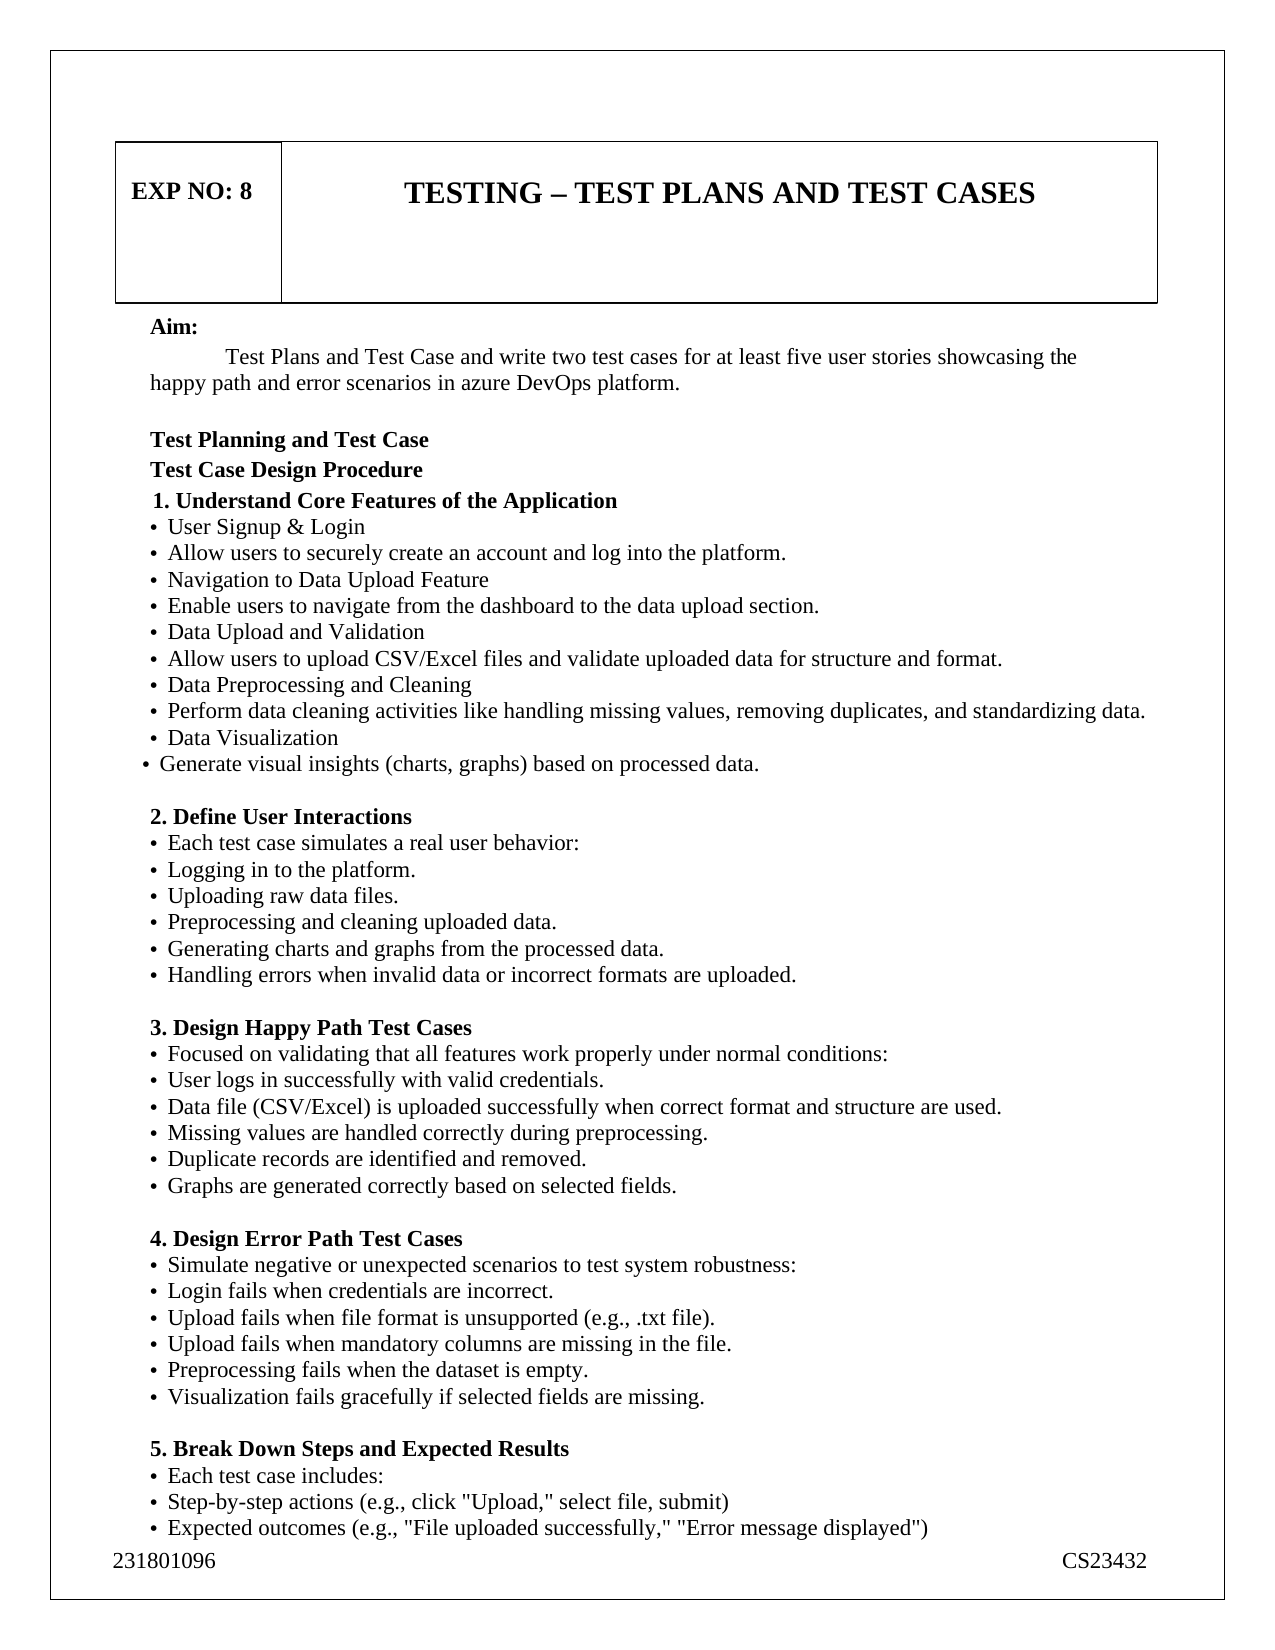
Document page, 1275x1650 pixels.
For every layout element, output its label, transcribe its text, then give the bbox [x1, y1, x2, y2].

text happy path and error scenarios in azure DevOps platform. [150, 369, 1162, 396]
text 1. Understand Core Features of the Application [112, 487, 1162, 513]
list Visualization fails gracefully if selected fields are missing. [150, 1383, 1162, 1409]
list Duplicate records are identified and removed. [150, 1146, 1162, 1172]
list Each test case includes: [150, 1462, 1162, 1488]
list Each test case simulates a real user behavior: [150, 829, 1162, 856]
list Data Visualization [150, 724, 1162, 750]
text Test Planning and Test Case Test Case Design Procedure [150, 426, 464, 483]
list Enable users to navigate from the dashboard to the data upload section. [150, 592, 1162, 618]
list User logs in successfully with valid credentials. [150, 1066, 1162, 1093]
list Generate visual insights (charts, graphs) based on processed data. [142, 750, 1162, 777]
list Handling errors when invalid data or incorrect formats are uploaded. [150, 961, 1162, 987]
list Preprocessing and cleaning uploaded data. [150, 908, 1162, 935]
list Simulate negative or unexpected scenarios to test system robustness: [150, 1251, 1162, 1277]
list Focused on validating that all features work properly under normal conditions: [150, 1040, 1162, 1066]
list Generating charts and graphs from the processed data. [150, 935, 1162, 961]
list Logging in to the platform. [150, 856, 1162, 882]
list Perform data cleaning activities like handling missing values, removing duplicates, and standardizing data. [150, 697, 1162, 724]
list Missing values are handled correctly during preprocessing. [150, 1119, 1162, 1146]
list Graphs are generated correctly based on selected fields. [150, 1172, 1162, 1198]
list Allow users to securely create an account and log into the platform. [150, 539, 1162, 566]
text Test Plans and Test Case and write two test cases for at least five user stories showcasing the [225, 343, 1162, 369]
list Step-by-step actions (e.g., click "Upload," select file, submit) [150, 1488, 1162, 1514]
text 3. Design Happy Path Test Cases [150, 1014, 1162, 1040]
list Upload fails when mandatory columns are missing in the file. [150, 1330, 1162, 1356]
text 5. Break Down Steps and Expected Results [150, 1435, 1162, 1462]
text Aim: [150, 313, 1162, 339]
list Navigation to Data Upload Feature [150, 566, 1162, 592]
list Upload fails when file format is unsupported (e.g., .txt file). [150, 1304, 1162, 1330]
list Login fails when credentials are incorrect. [150, 1277, 1162, 1304]
list Expected outcomes (e.g., "File uploaded successfully," "Error message displayed") [150, 1514, 1162, 1541]
text 2. Define User Interactions [150, 803, 1162, 829]
list Allow users to upload CSV/Excel files and validate uploaded data for structure and format. [150, 645, 1162, 671]
list Data Upload and Validation [150, 618, 1162, 645]
list User Signup & Login [150, 513, 1162, 539]
list Preprocessing fails when the dataset is empty. [150, 1356, 1162, 1383]
list Data Preprocessing and Cleaning [150, 671, 1162, 697]
text 4. Design Error Path Test Cases [150, 1224, 1162, 1251]
list Data file (CSV/Excel) is uploaded successfully when correct format and structure are used. [150, 1093, 1162, 1119]
list Uploading raw data files. [150, 882, 1162, 908]
